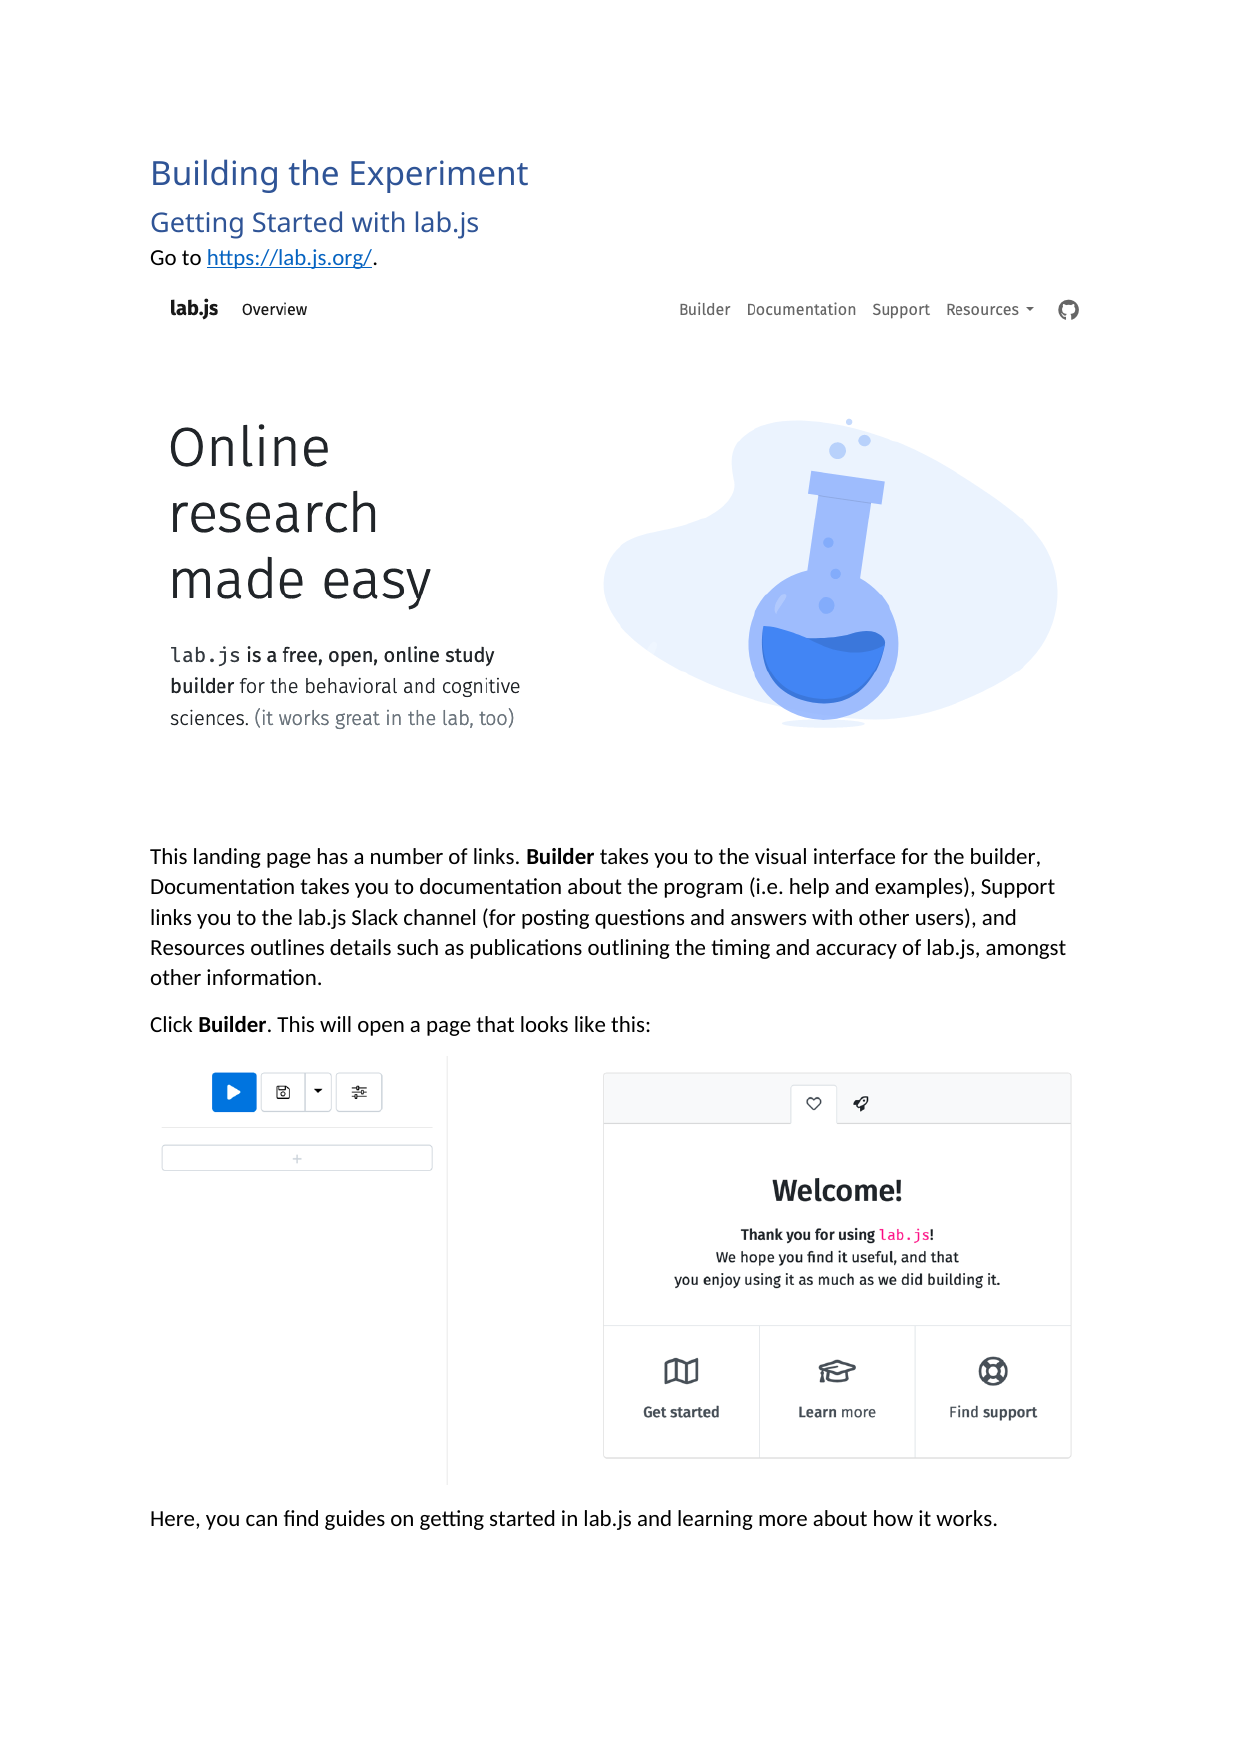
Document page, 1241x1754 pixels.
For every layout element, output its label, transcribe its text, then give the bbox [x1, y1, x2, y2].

picture [150, 1056, 1091, 1485]
text This landing page has a number of links. Builder takes you to the visual interface for the builder, Documentation takes you to documentation about the program (i.e. help and examples), Support links you to the lab.js Slack channel (for posting questions and answers with other users), and Resources outlines details such as publications outlining the timing and accuracy of lab.js, amongst other information. [150, 842, 1090, 991]
subtitle Getting Started with lab.js [150, 203, 1090, 240]
subtitle Building the Experiment [150, 150, 1090, 195]
text Go to https://lab.js.org/. [150, 243, 1090, 271]
text Here, you can find guides on getting started in lab.js and learning more about how it works. [150, 1504, 1090, 1532]
picture [150, 289, 1091, 824]
text Click Builder. This will open a page that looks like this: [150, 1010, 1090, 1038]
